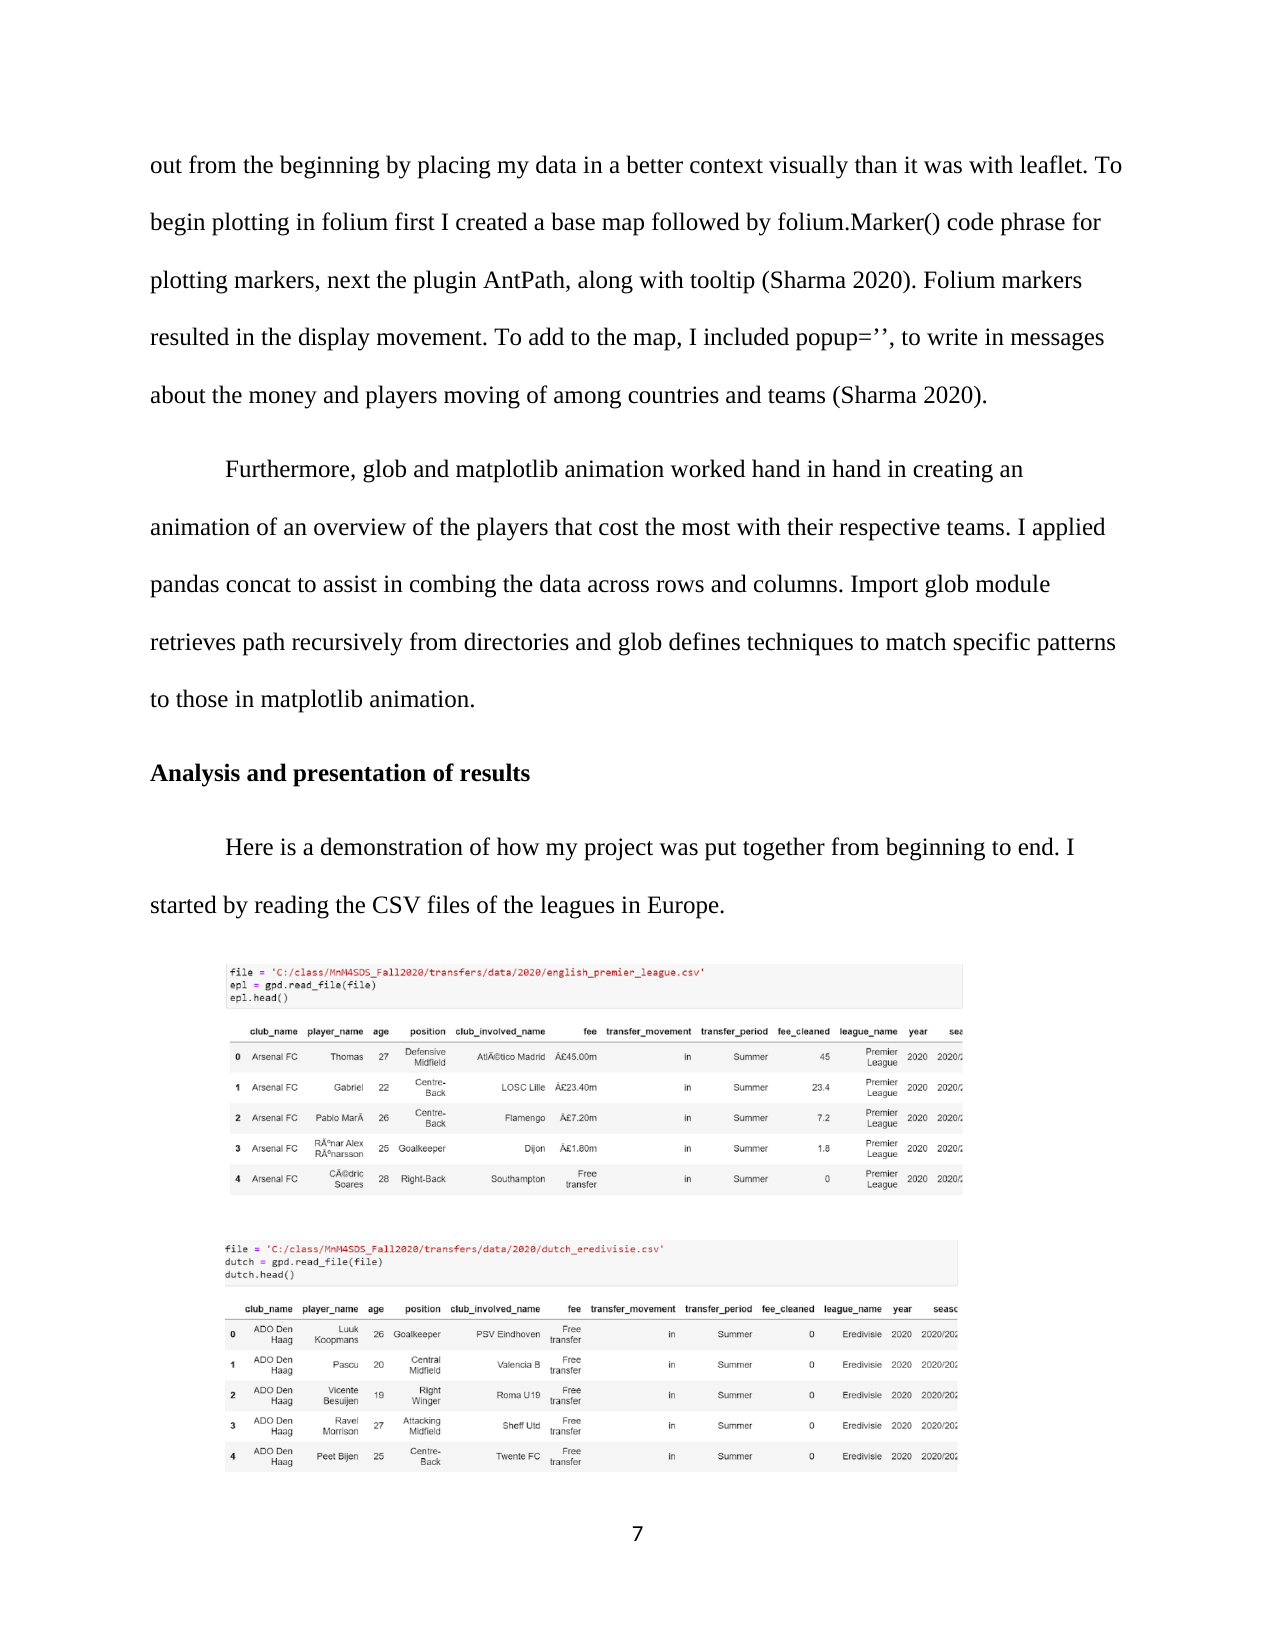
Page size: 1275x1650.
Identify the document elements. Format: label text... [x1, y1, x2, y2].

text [150, 150, 1125, 409]
picture [225, 1240, 961, 1472]
text Furthermore, glob and matplotlib animation worked hand in hand in creating an animation of an overview of the players that cost the most with their respective teams. I applied pandas concat to assist in combing the data across rows and columns. Import glob module retrieves path recursively from directories and glob defines techniques to match specific patterns to those in matplotlib animation. [150, 454, 1125, 713]
picture [225, 964, 973, 1196]
text Analysis and presentation of results [150, 758, 1125, 787]
text Here is a demonstration of how my project was put together from beginning to end. I started by reading the CSV files of the leagues in Europe. [150, 832, 1125, 919]
